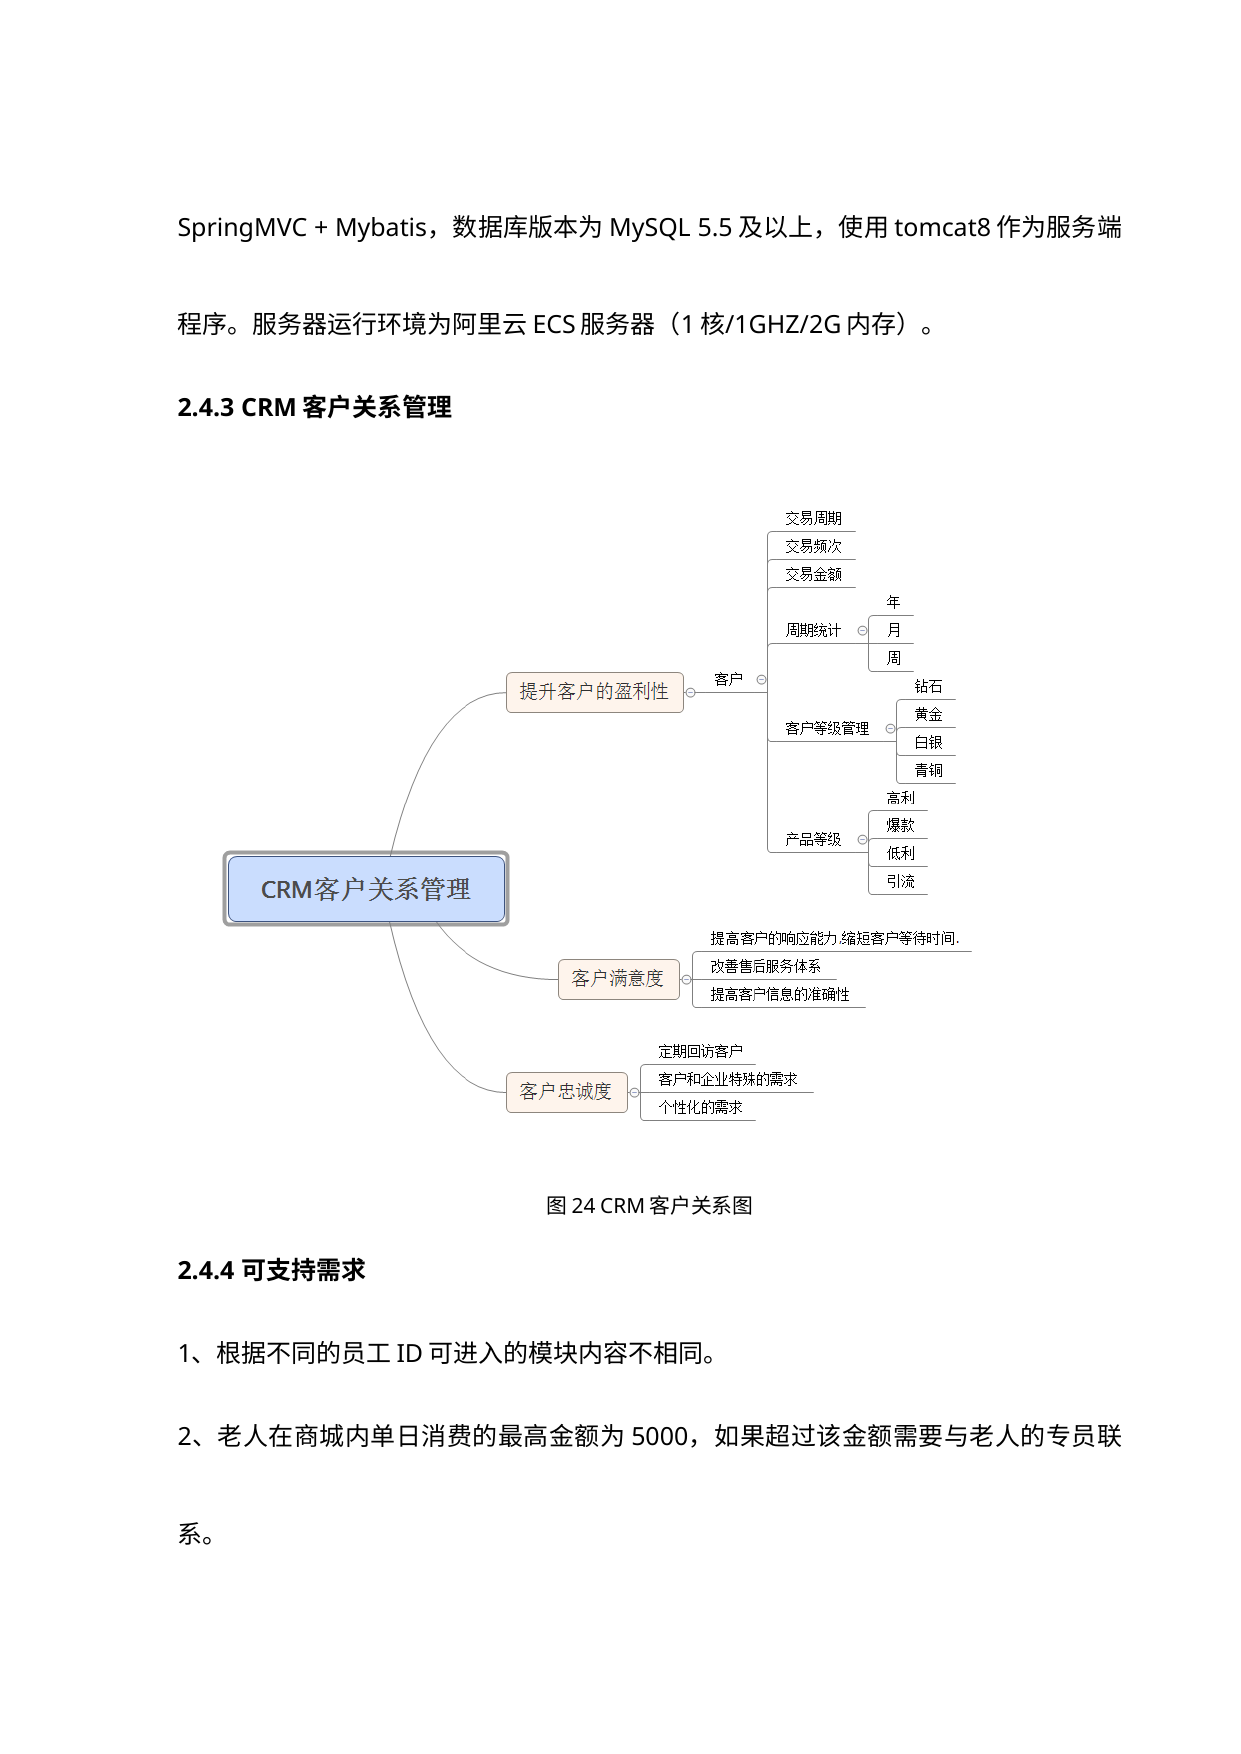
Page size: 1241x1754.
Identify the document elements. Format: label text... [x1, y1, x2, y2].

text 2、老人在商城内单日消费的最高金额为5000，如果超过该金额需要与老人的专员联系。 [177, 1402, 1122, 1565]
text 1、根据不同的员工ID可进入的模块内容不相同。 [177, 1319, 1122, 1384]
subtitle 2.4.3 CRM客户关系管理 [177, 373, 1122, 438]
text 图 24 CRM客户关系图 [177, 1189, 1122, 1221]
subtitle 2.4.4 可支持需求 [177, 1236, 1122, 1301]
picture [177, 456, 1043, 1151]
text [177, 193, 1122, 355]
